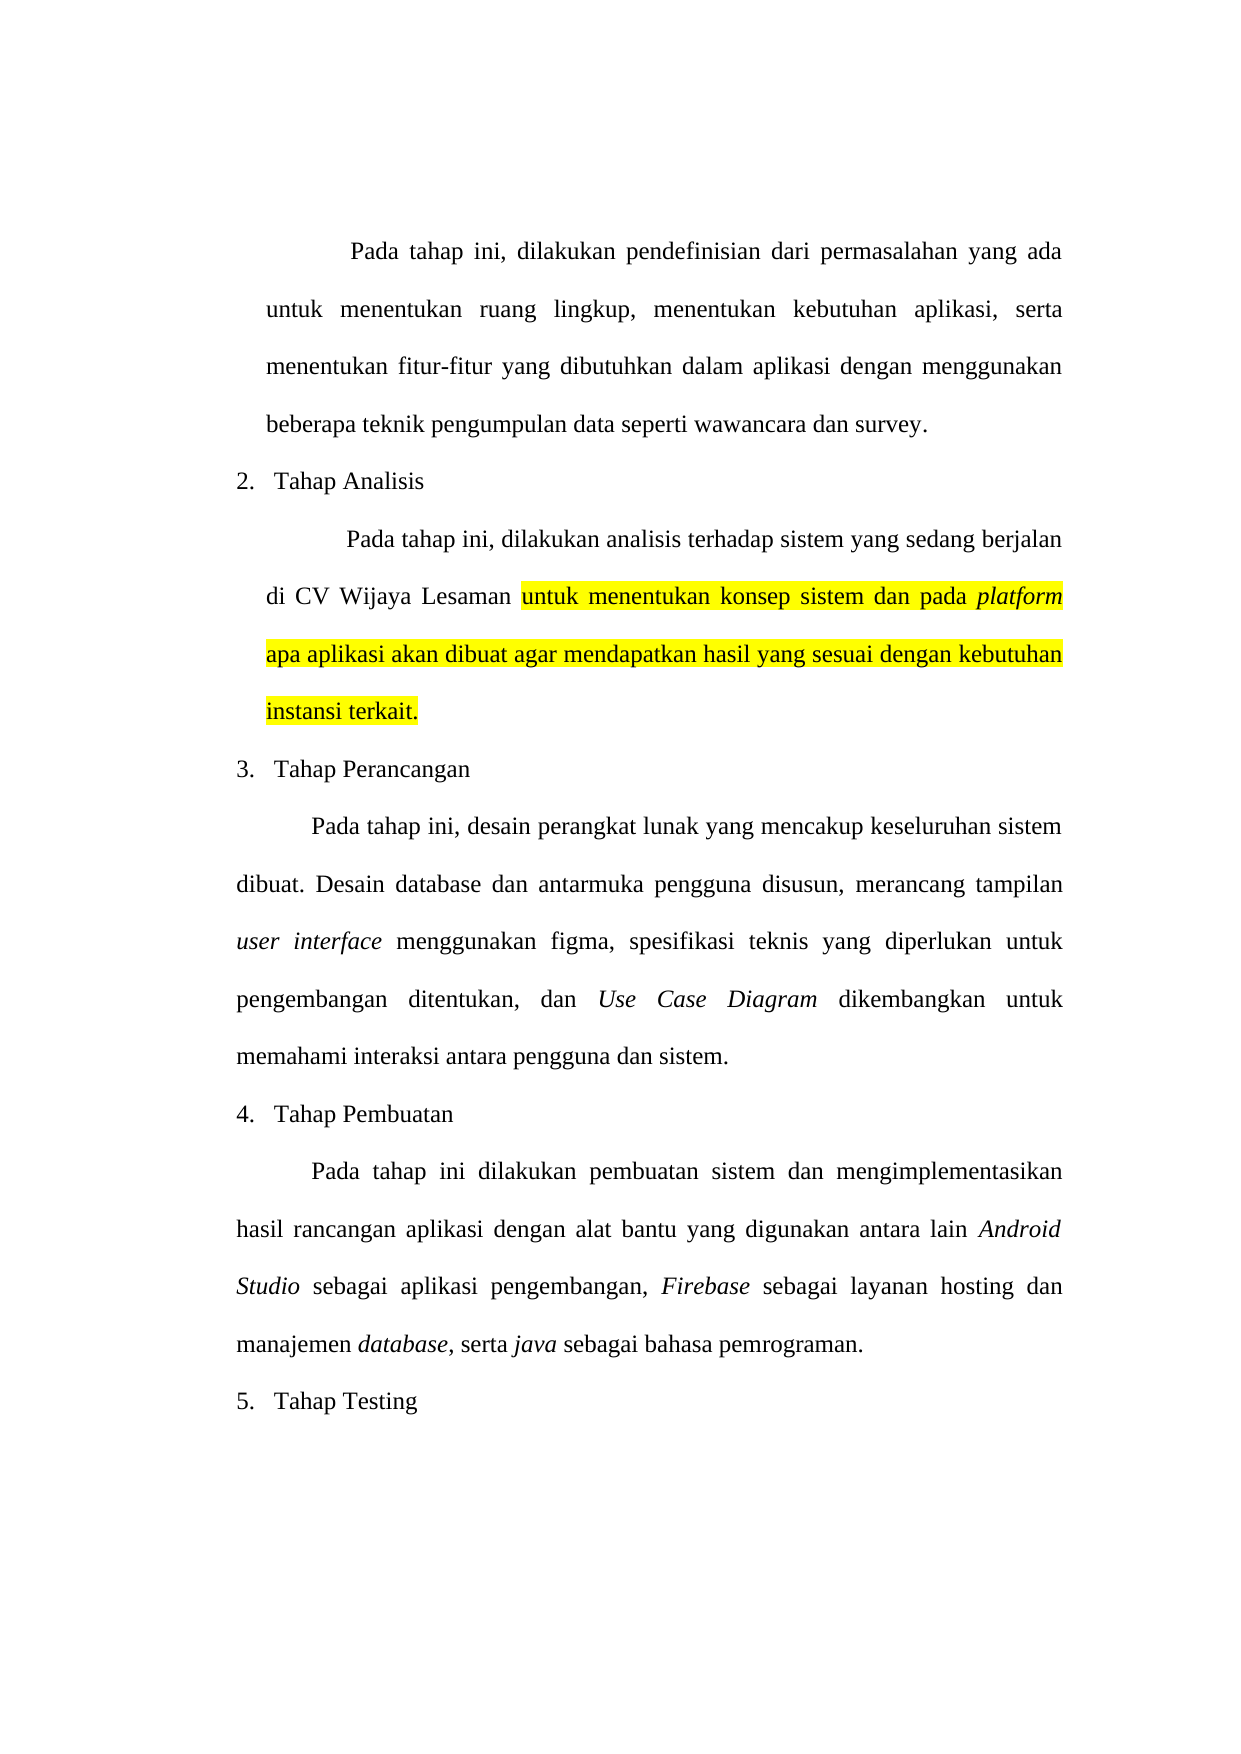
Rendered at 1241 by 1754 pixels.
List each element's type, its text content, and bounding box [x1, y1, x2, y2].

list Tahap Perancangan [236, 754, 1063, 782]
text Pada tahap ini, desain perangkat lunak yang mencakup keseluruhan sistem dibuat. Desain database dan antarmuka pengguna disusun, merancang tampilan user interface menggunakan figma, spesifikasi teknis yang diperlukan untuk pengembangan ditentukan, dan Use Case Diagram dikembangkan untuk memahami interaksi antara pengguna dan sistem. [236, 811, 1063, 1070]
text Pada tahap ini dilakukan pembuatan sistem dan mengimplementasikan hasil rancangan aplikasi dengan alat bantu yang digunakan antara lain Android Studio sebagai aplikasi pengembangan, Firebase sebagai layanan hosting dan manajemen database, serta java sebagai bahasa pemrograman. [236, 1156, 1063, 1357]
text Pada tahap ini, dilakukan pendefinisian dari permasalahan yang ada untuk menentukan ruang lingkup, menentukan kebutuhan aplikasi, serta menentukan fitur-fitur yang dibutuhkan dalam aplikasi dengan menggunakan beberapa teknik pengumpulan data seperti wawancara dan survey. [266, 236, 1063, 437]
list Tahap Pembuatan [236, 1099, 1063, 1127]
list Tahap Analisis [236, 466, 1063, 495]
list Tahap Testing [236, 1386, 1063, 1415]
text Pada tahap ini, dilakukan analisis terhadap sistem yang sedang berjalan di CV Wijaya Lesaman untuk menentukan konsep sistem dan pada platform apa aplikasi akan dibuat agar mendapatkan hasil yang sesuai dengan kebutuhan instansi terkait. [266, 524, 1063, 639]
text Pada tahap ini, dilakukan analisis terhadap sistem yang sedang berjalan di CV Wijaya Lesaman untuk menentukan konsep sistem dan pada platform apa aplikasi akan dibuat agar mendapatkan hasil yang sesuai dengan kebutuhan instansi terkait. [266, 667, 1063, 725]
